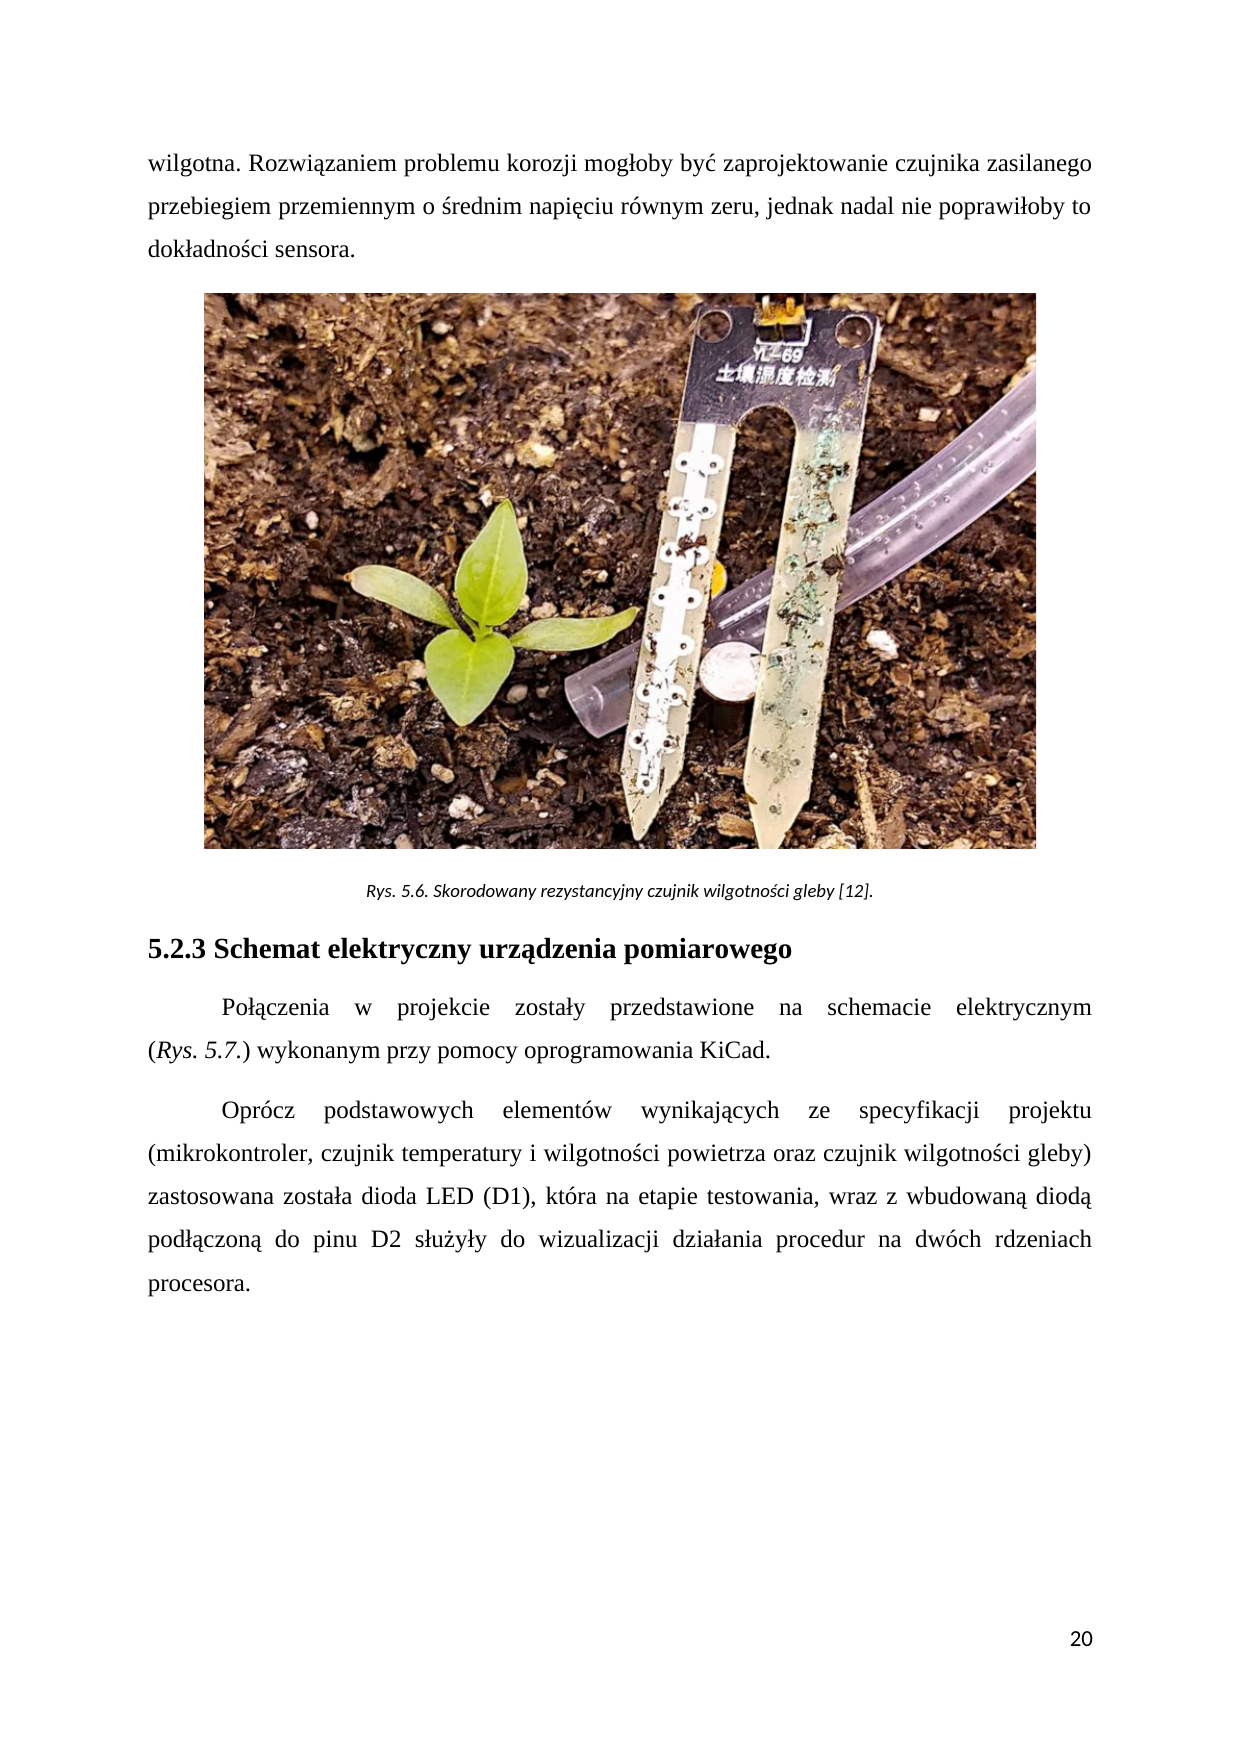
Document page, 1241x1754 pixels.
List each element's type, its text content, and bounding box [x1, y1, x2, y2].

text Połączenia w projekcie zostały przedstawione na schemacie elektrycznym (Rys. 5.7.) wykonanym przy pomocy oprogramowania KiCad. [148, 992, 1093, 1064]
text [148, 148, 1093, 263]
subtitle 5.2.3 Schemat elektryczny urządzenia pomiarowego [148, 931, 1093, 964]
text Rys. 5.6. Skorodowany rezystancyjny czujnik wilgotności gleby [12]. [148, 879, 1093, 902]
text Oprócz podstawowych elementów wynikających ze specyfikacji projektu (mikrokontroler, czujnik temperatury i wilgotności powietrza oraz czujnik wilgotności gleby) zastosowana została dioda LED (D1), która na etapie testowania, wraz z wbudowaną diodą podłączoną do pinu D2 służyły do wizualizacji działania procedur na dwóch rdzeniach procesora. [148, 1095, 1093, 1296]
picture [204, 293, 1037, 849]
